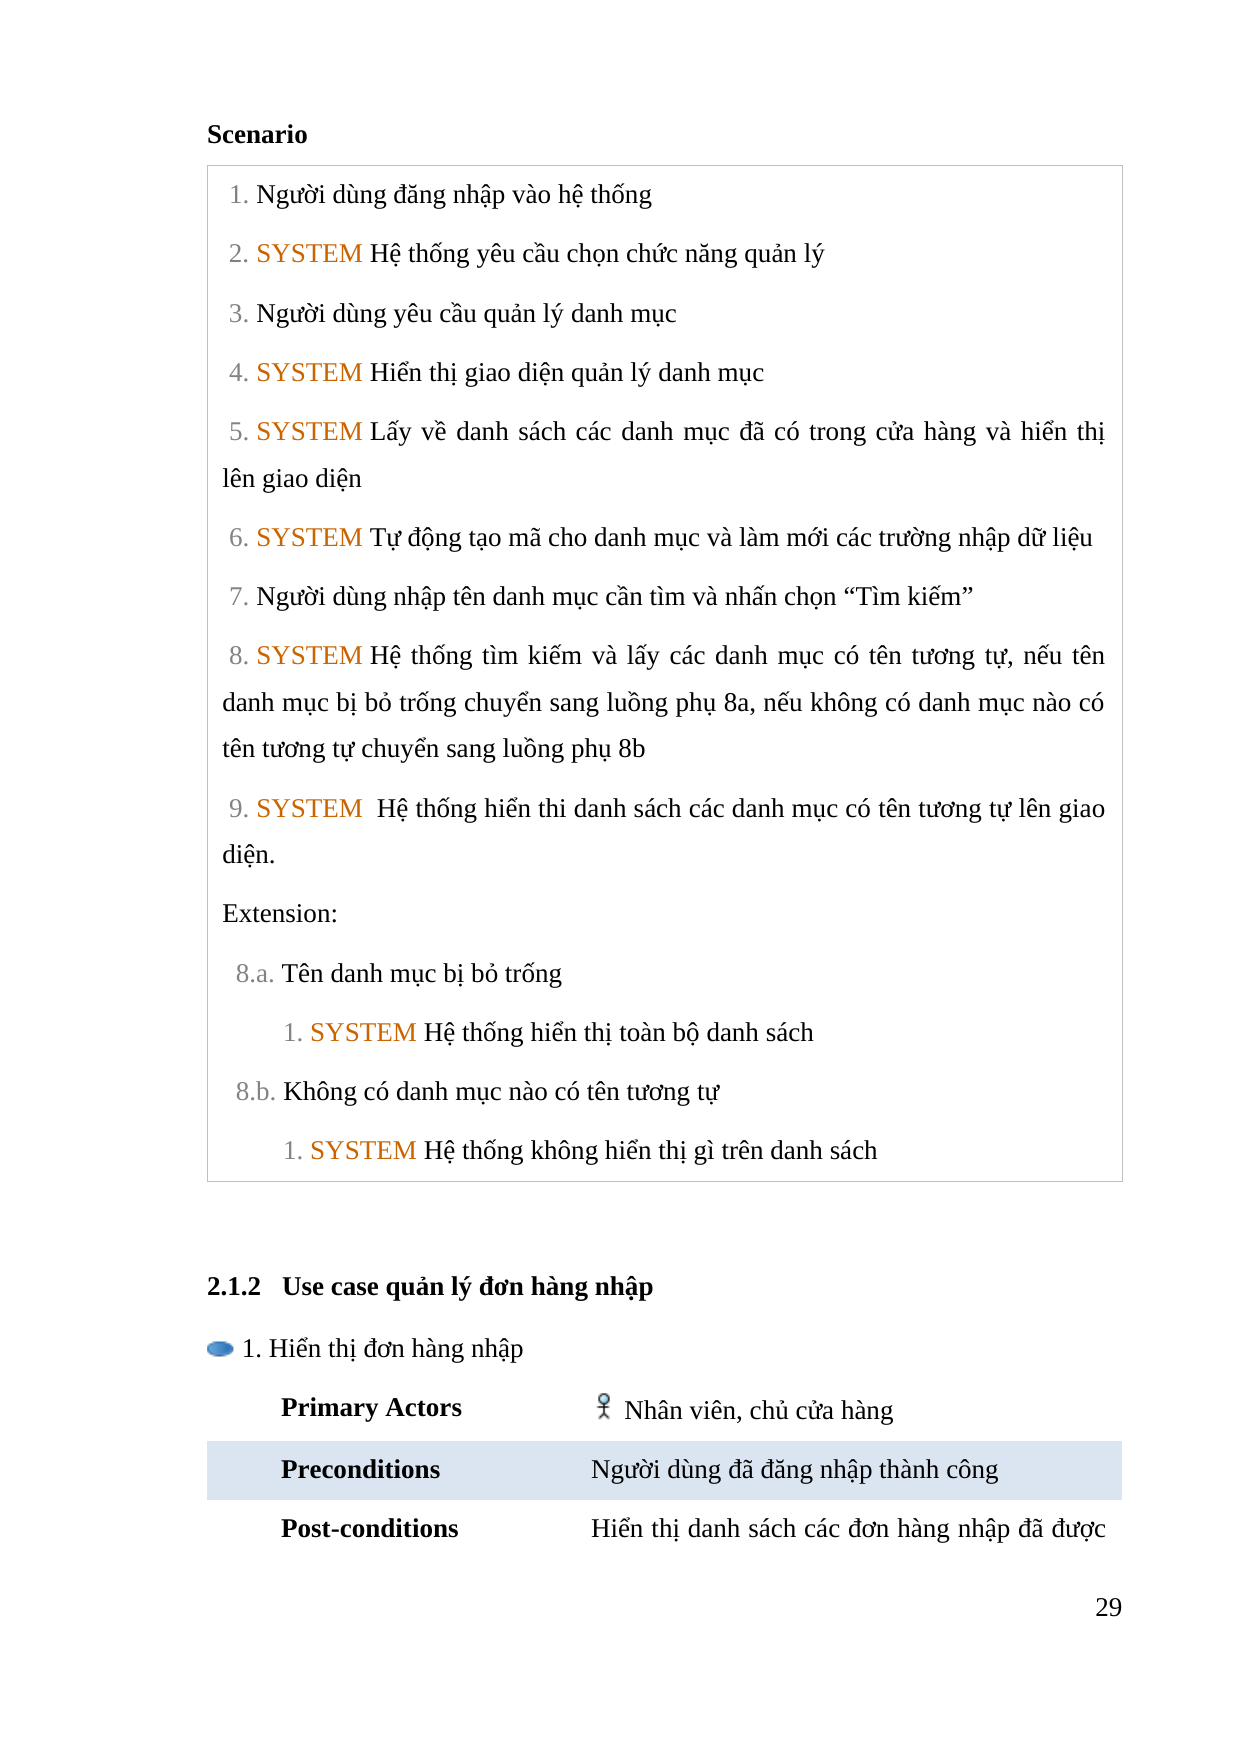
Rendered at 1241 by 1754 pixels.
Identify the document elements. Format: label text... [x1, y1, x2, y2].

table_header Nhân viên, chủ cửa hàng [515, 1379, 1122, 1441]
table_cell 1. SYSTEM Hệ thống hiển thị toàn bộ danh sách [208, 1003, 1122, 1062]
table_cell Post-conditions [207, 1500, 515, 1559]
table_cell 8.a. Tên danh mục bị bỏ trống [208, 944, 1122, 1003]
table_cell 5. SYSTEM Lấy về danh sách các danh mục đã có trong cửa hàng và hiển thị lên giao diện 6. SYSTEM Tự động tạo mã cho danh mục và làm mới các trường nhập dữ liệu 7. Người dùng nhập tên danh mục cần tìm và nhấn chọn “Tìm kiếm” 8. SYSTEM Hệ thống tìm kiếm và lấy các danh mục có tên tương tự, nếu tên danh mục bị bỏ trống chuyển sang luồng phụ 8a, nếu không có danh mục nào có tên tương tự chuyển sang luồng phụ 8b 9. SYSTEM Hệ thống hiển thi danh sách các danh mục có tên tương tự lên giao diện. [208, 403, 1122, 885]
table_cell Extension: [208, 885, 1122, 944]
table_header Primary Actors [207, 1379, 515, 1441]
table_header 1. Người dùng đăng nhập vào hệ thống 2. SYSTEM Hệ thống yêu cầu chọn chức năng quản lý 3. Người dùng yêu cầu quản lý danh mục [208, 166, 1122, 343]
subtitle Scenario [207, 118, 1122, 149]
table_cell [515, 1500, 1122, 1559]
text 1. Hiển thị đơn hàng nhập [207, 1329, 1122, 1363]
table_cell 1. SYSTEM Hệ thống không hiển thị gì trên danh sách [208, 1122, 1122, 1181]
table_cell 4. SYSTEM Hiển thị giao diện quản lý danh mục [208, 343, 1122, 402]
picture [589, 1392, 618, 1420]
table_cell 8.b. Không có danh mục nào có tên tương tự [208, 1063, 1122, 1122]
picture [206, 1334, 235, 1358]
table_cell Preconditions [207, 1441, 515, 1500]
subtitle Use case quản lý đơn hàng nhập [207, 1270, 1122, 1301]
table_cell Người dùng đã đăng nhập thành công [515, 1441, 1122, 1500]
